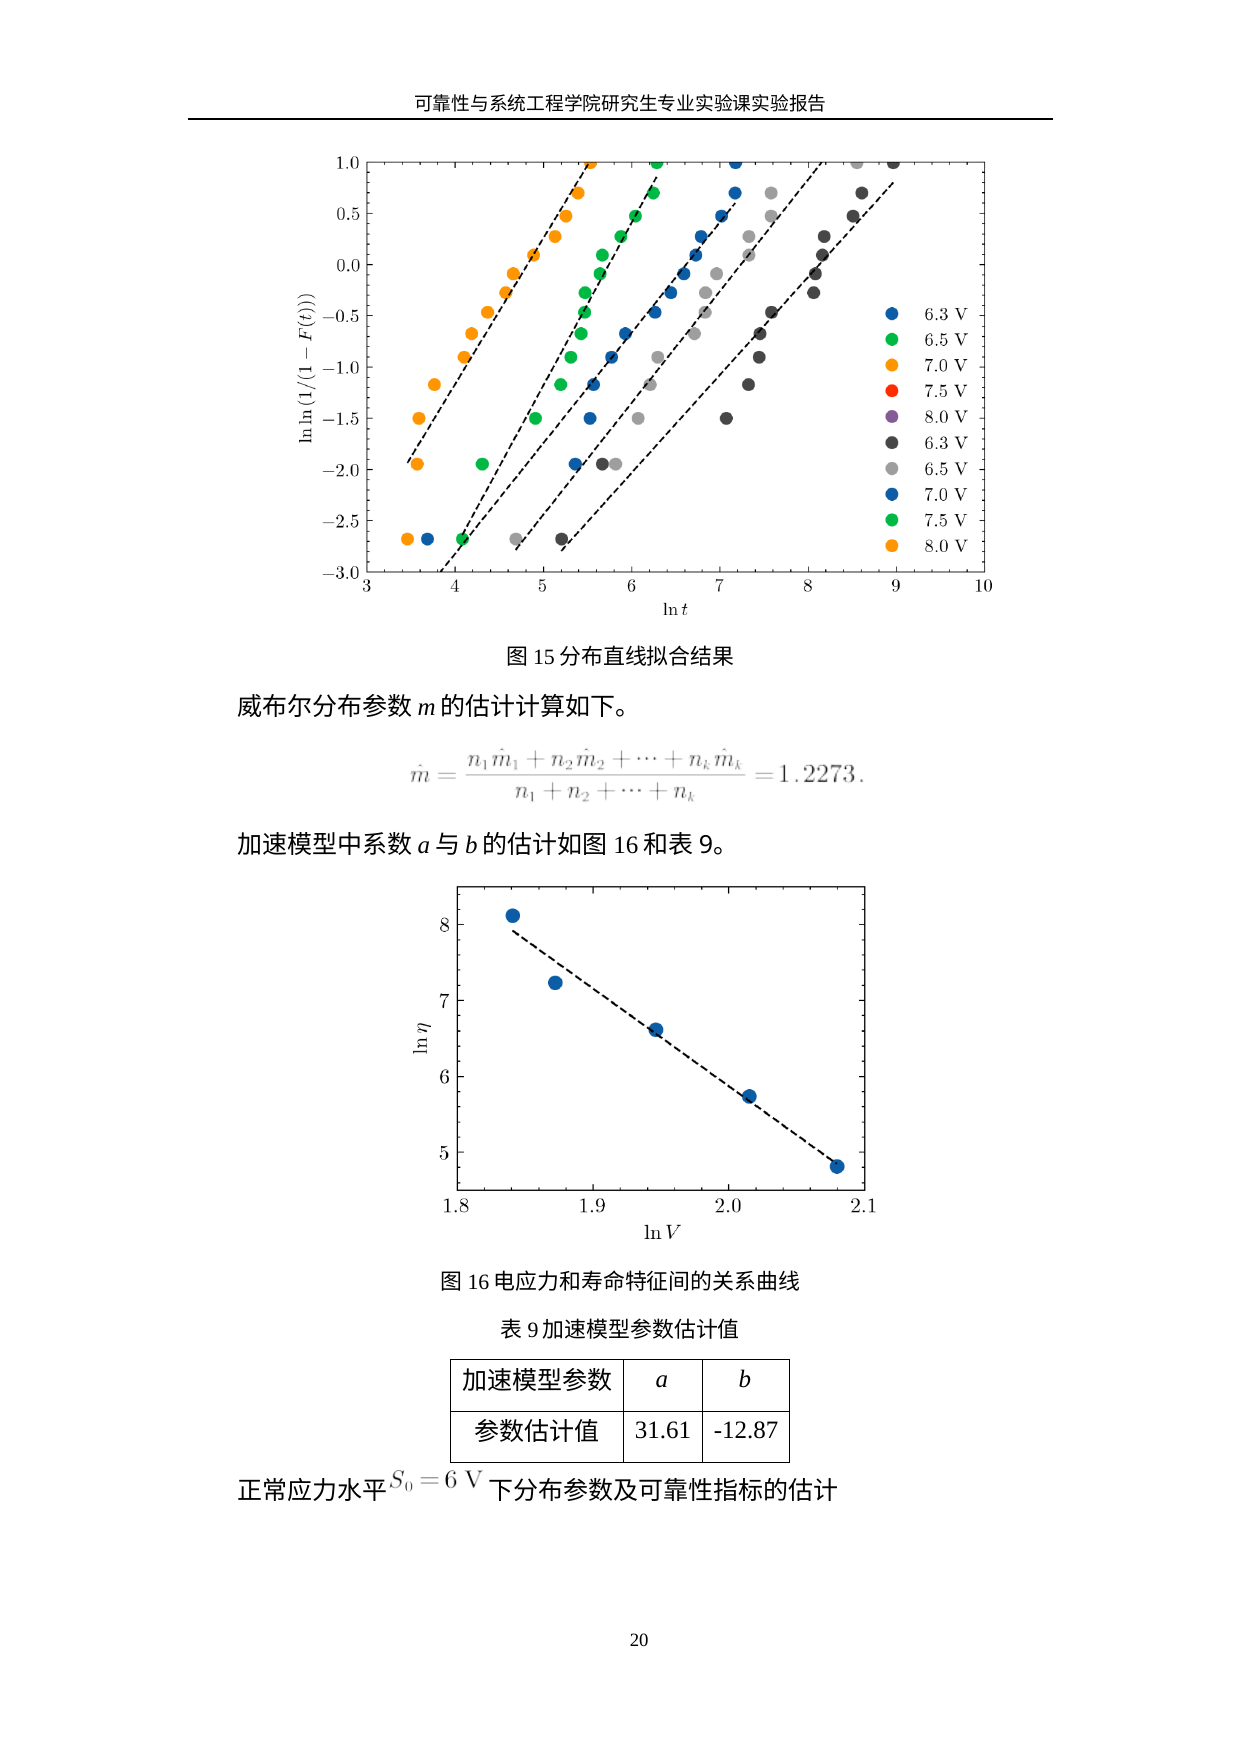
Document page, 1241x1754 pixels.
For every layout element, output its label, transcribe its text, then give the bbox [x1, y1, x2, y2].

text 图 16电应力和寿命特征间的关系曲线 [187, 1264, 1053, 1296]
text 正常应力水平下分布参数及可靠性指标的估计 [187, 1463, 1053, 1507]
table_header 加速模型参数 [451, 1360, 623, 1411]
text 加速模型中系数a与b的估计如图 16和表 9。 [187, 825, 1053, 861]
text 威布尔分布参数m的估计计算如下。 [187, 687, 1053, 723]
table_cell 参数估计值 [451, 1412, 623, 1462]
picture [405, 879, 885, 1250]
table_cell -12.87 [703, 1412, 789, 1462]
text 表 9加速模型参数估计值 [187, 1312, 1053, 1343]
table_header a [624, 1360, 702, 1411]
picture [290, 150, 1000, 625]
table_header b [703, 1360, 789, 1411]
text 图 15分布直线拟合结果 [187, 639, 1053, 671]
table_cell 31.61 [624, 1412, 702, 1462]
